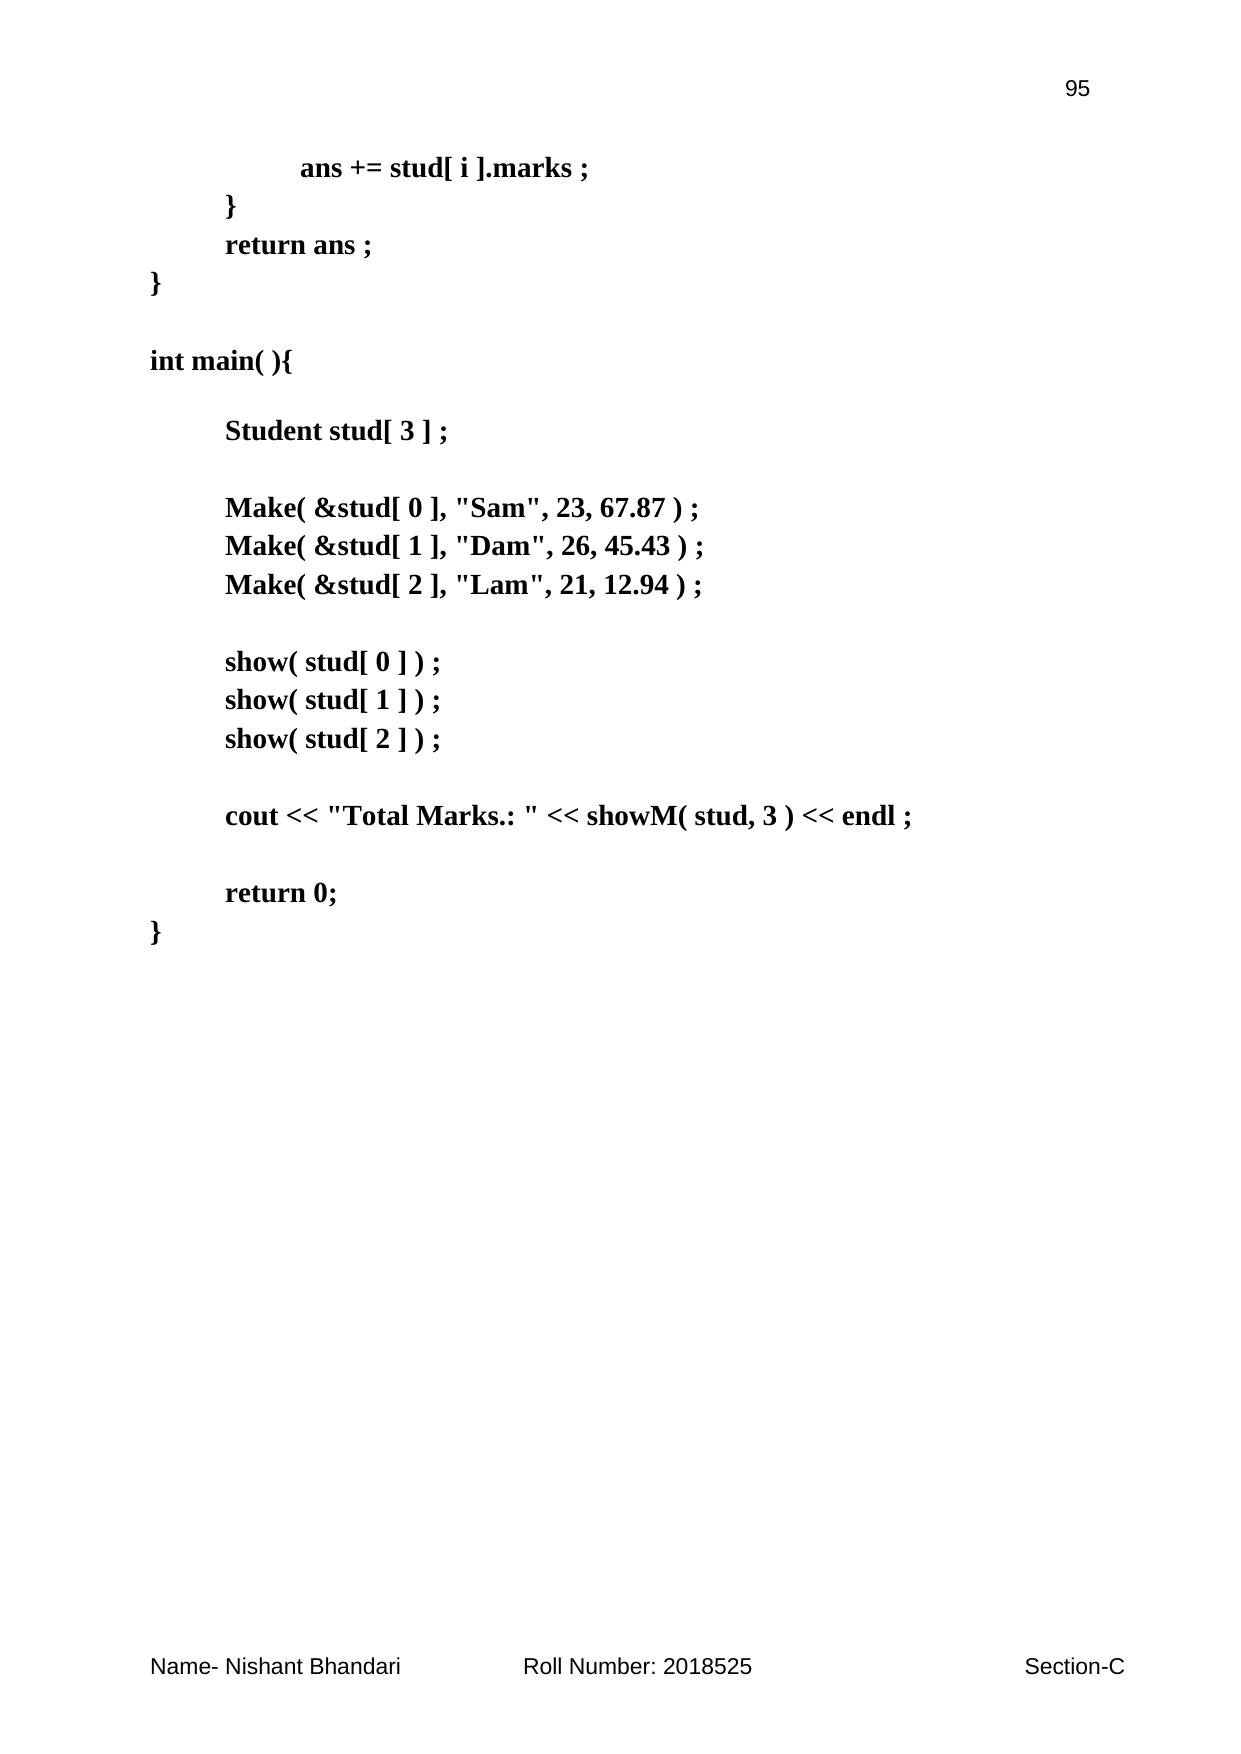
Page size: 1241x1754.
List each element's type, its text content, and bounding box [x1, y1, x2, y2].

text } [150, 914, 1090, 947]
text ans += stud[ i ].marks ; [150, 150, 1090, 183]
text show( stud[ 2 ] ) ; [150, 721, 1090, 754]
text return 0; [150, 875, 1090, 909]
text Make( &stud[ 0 ], "Sam", 23, 67.87 ) ; [150, 490, 1090, 523]
text show( stud[ 1 ] ) ; [150, 682, 1090, 716]
text } [150, 266, 1090, 299]
text int main( ){ [150, 343, 1090, 376]
text Make( &stud[ 1 ], "Dam", 26, 45.43 ) ; [150, 528, 1090, 562]
text Student stud[ 3 ] ; [150, 413, 1090, 446]
text show( stud[ 0 ] ) ; [150, 644, 1090, 677]
text return ans ; [150, 227, 1090, 261]
text cout << "Total Marks.: " << showM( stud, 3 ) << endl ; [150, 798, 1090, 832]
text } [150, 188, 1090, 222]
text Make( &stud[ 2 ], "Lam", 21, 12.94 ) ; [150, 567, 1090, 600]
